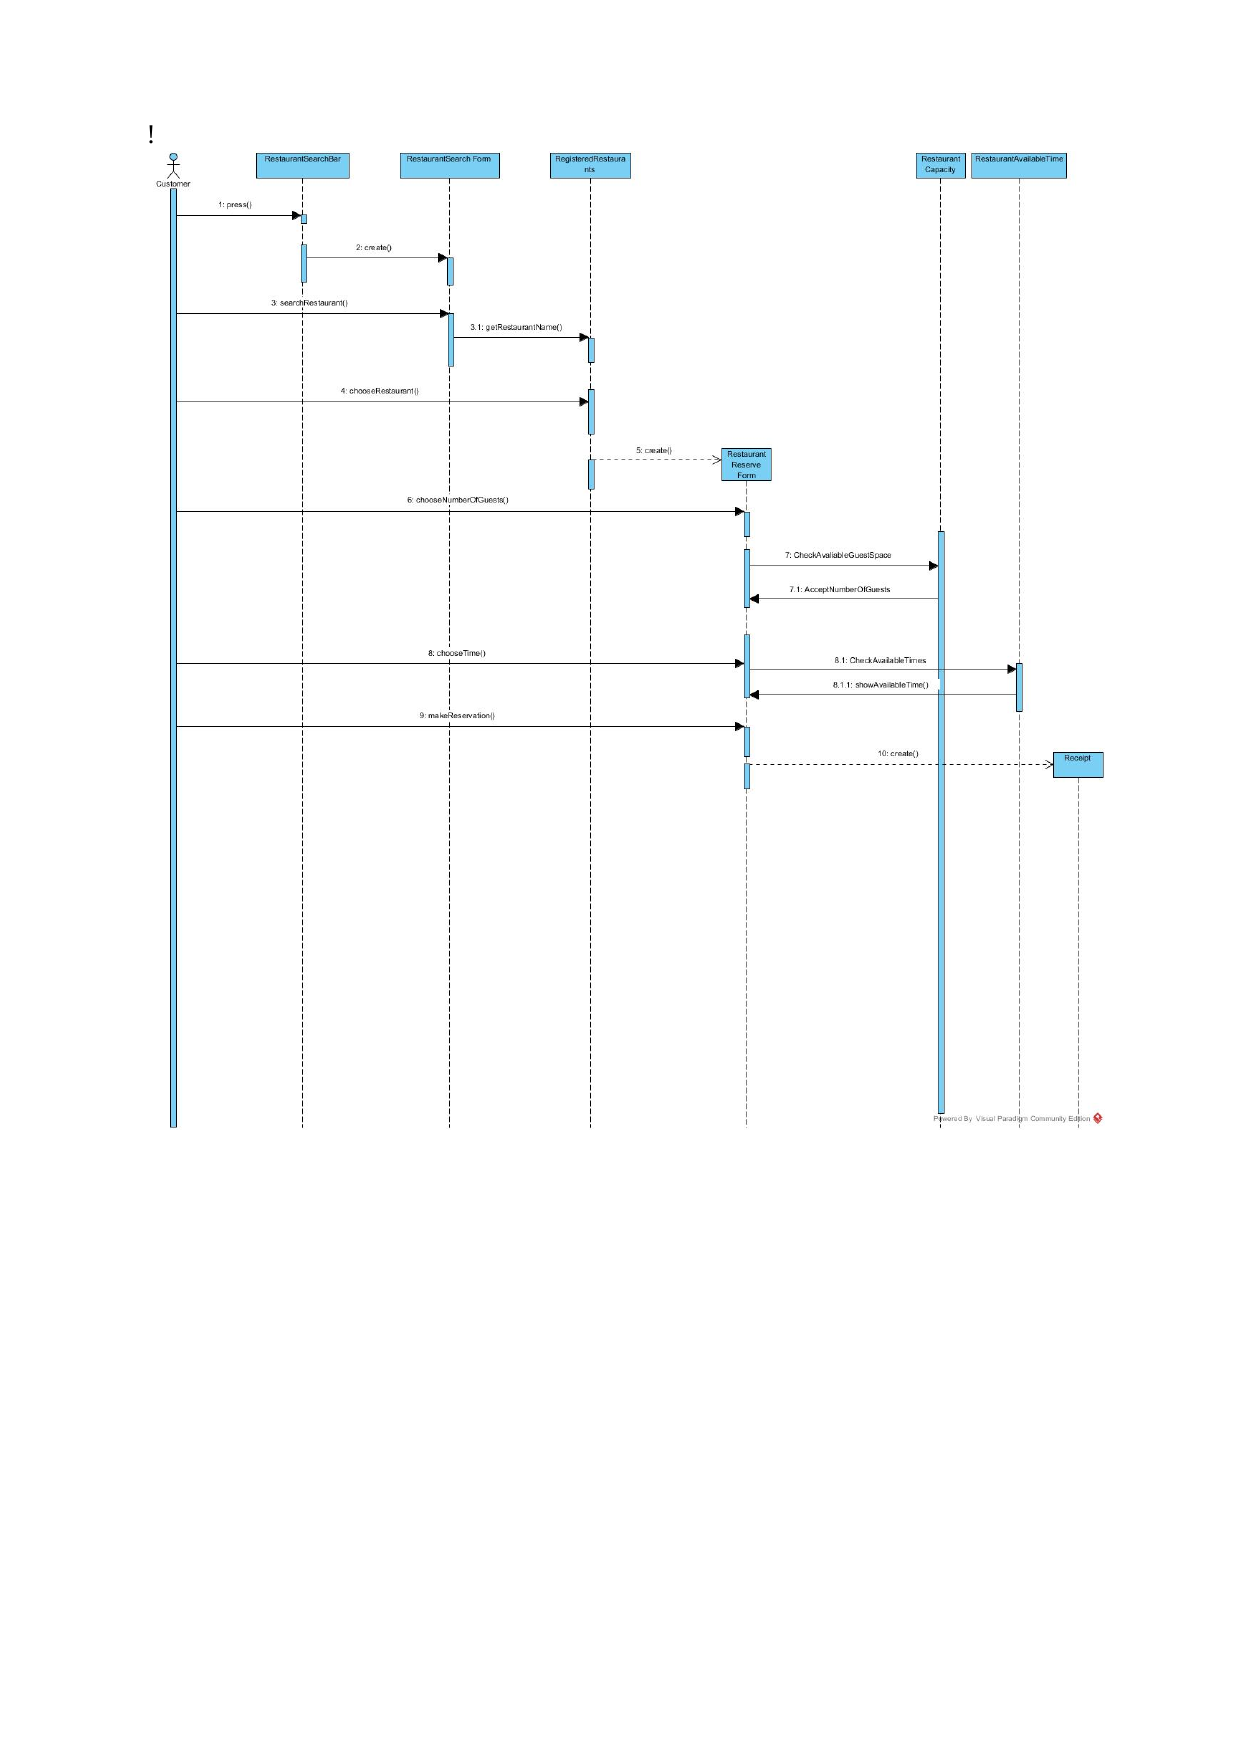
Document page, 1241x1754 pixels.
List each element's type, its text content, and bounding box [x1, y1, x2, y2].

picture [147, 151, 1106, 1130]
